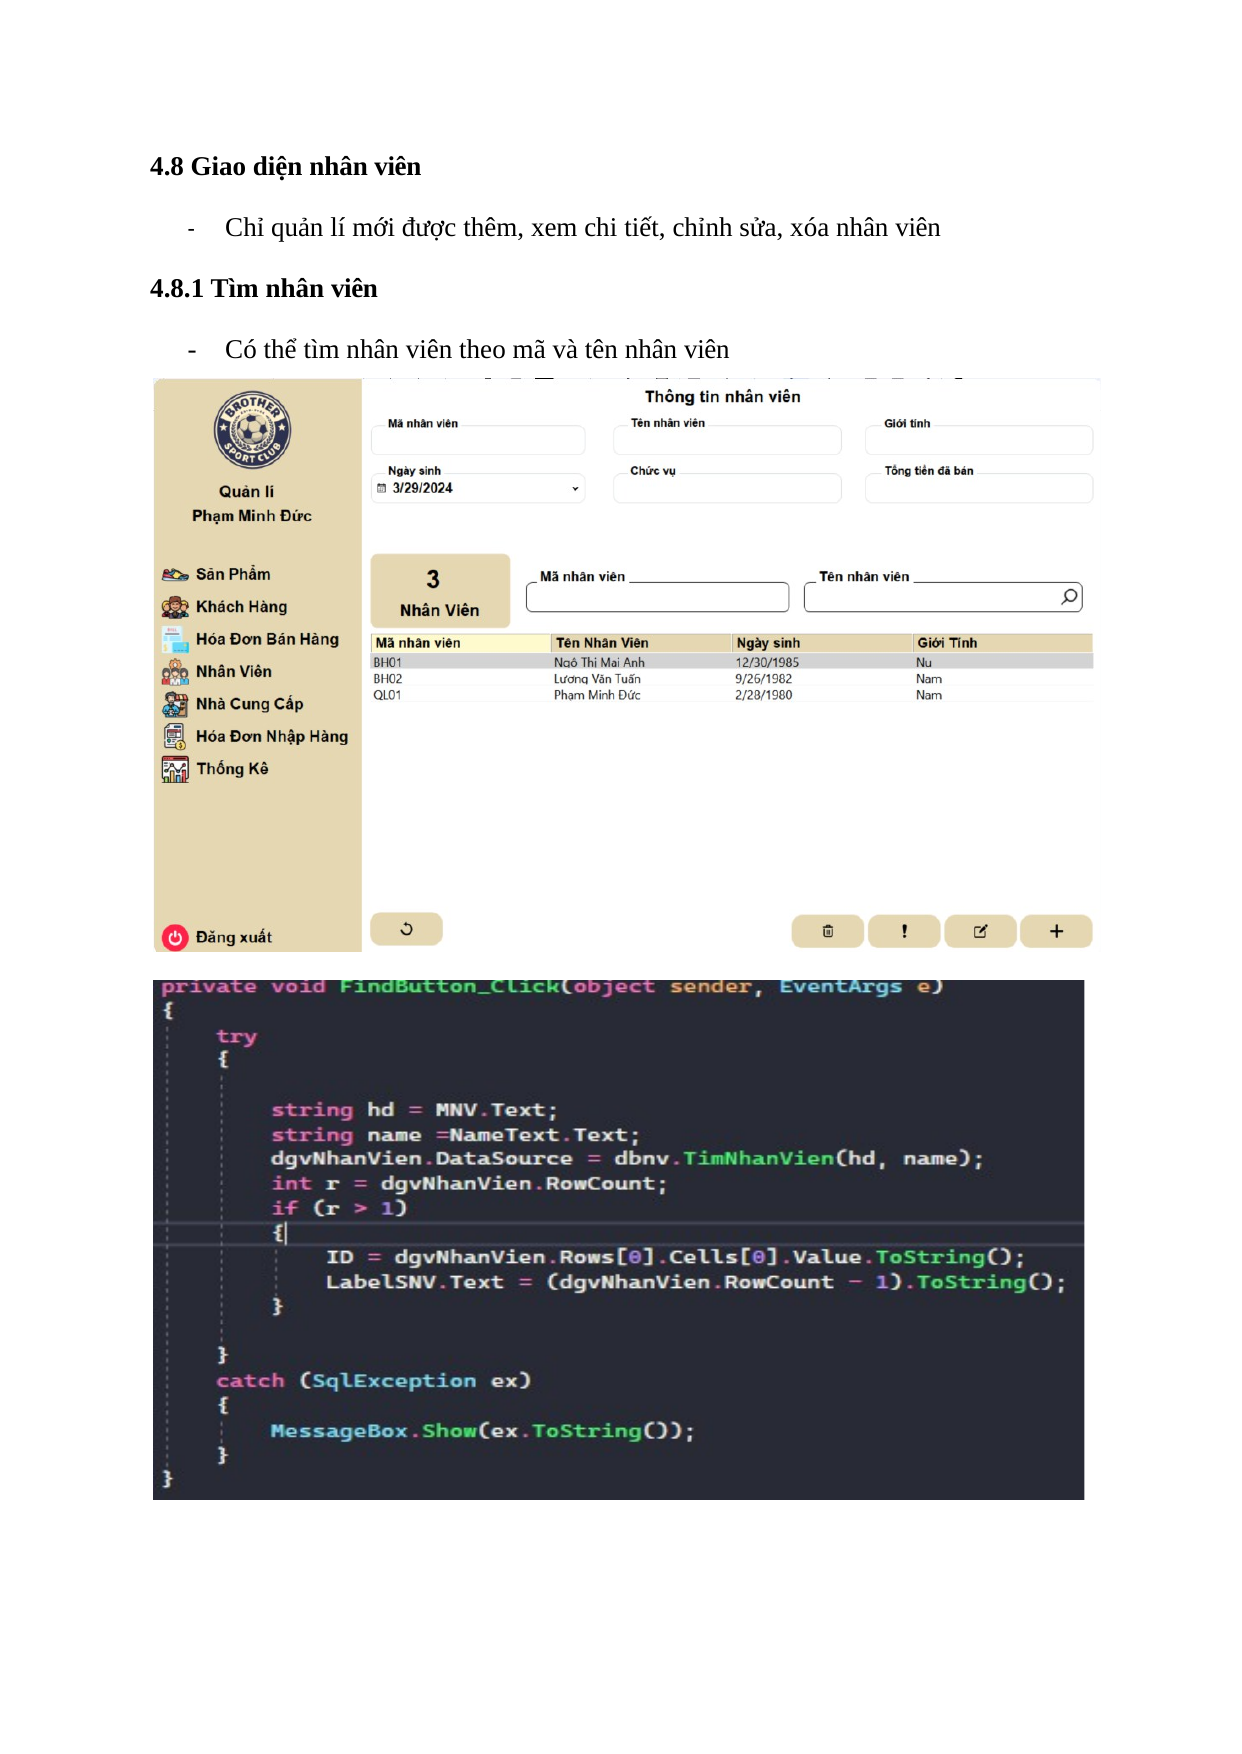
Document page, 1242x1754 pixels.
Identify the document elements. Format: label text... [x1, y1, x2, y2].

subtitle Tìm nhân viên [150, 272, 1229, 304]
picture [153, 378, 1101, 952]
list Có thể tìm nhân viên theo mã và tên nhân viên [187, 333, 1229, 364]
picture [153, 980, 1085, 1500]
subtitle Giao diện nhân viên [150, 150, 1229, 181]
text - Chỉ quản lí mới được thêm, xem chi tiết, chỉnh sửa, xóa nhân viên [187, 211, 1229, 243]
